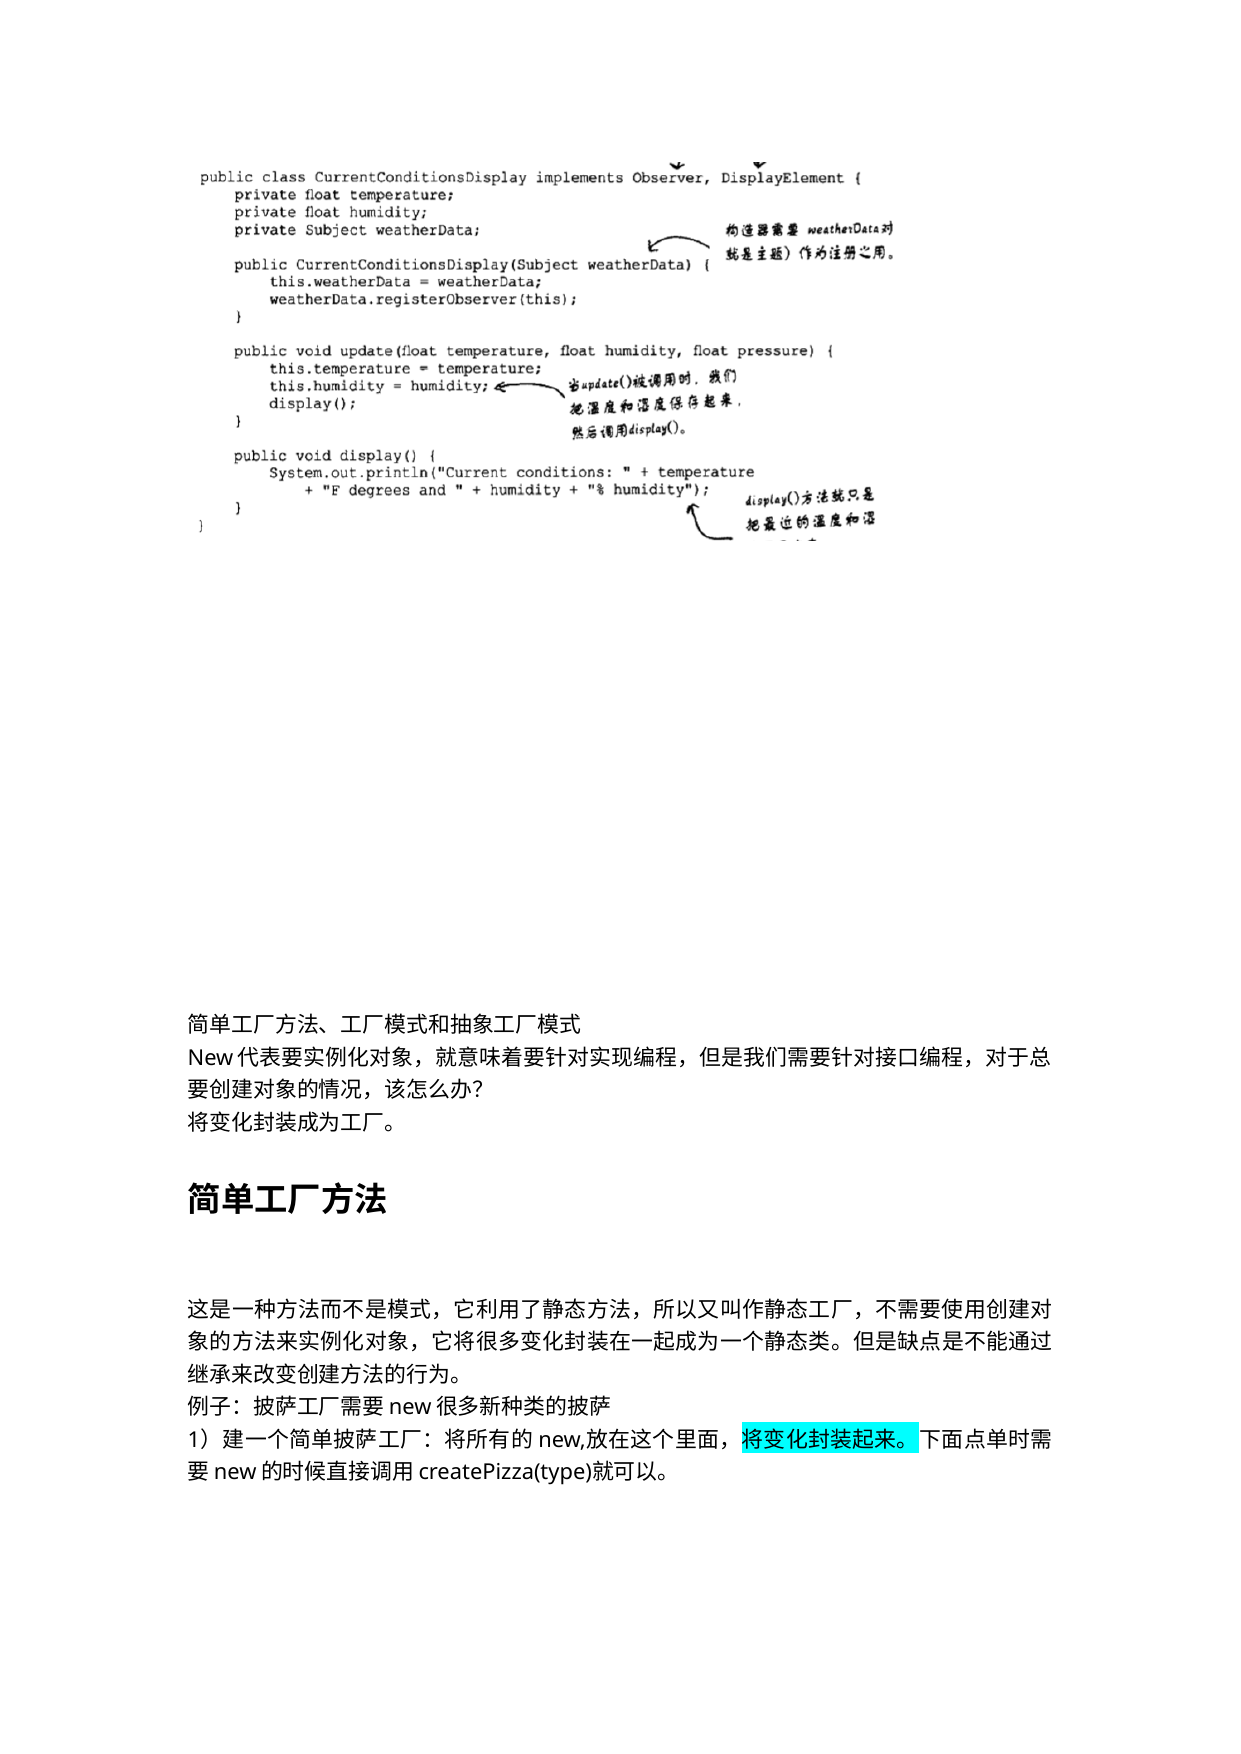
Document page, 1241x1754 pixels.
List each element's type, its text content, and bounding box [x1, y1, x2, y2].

text 例子：披萨工厂需要new很多新种类的披萨 [187, 1389, 1053, 1421]
text 这是一种方法而不是模式，它利用了静态方法，所以又叫作静态工厂，不需要使用创建对象的方法来实例化对象，它将很多变化封装在一起成为一个静态类。但是缺点是不能通过继承来改变创建方法的行为。 [187, 1291, 1053, 1389]
picture [187, 162, 894, 541]
text 1）建一个简单披萨工厂：将所有的new,放在这个里面，将变化封装起来。下面点单时需要new的时候直接调用createPizza(type)就可以。 [187, 1421, 1053, 1486]
text 简单工厂方法、工厂模式和抽象工厂模式 [187, 1007, 1053, 1039]
subtitle 简单工厂方法 [187, 1164, 1053, 1229]
text New代表要实例化对象，就意味着要针对实现编程，但是我们需要针对接口编程，对于总要创建对象的情况，该怎么办？ [187, 1039, 1053, 1104]
text 将变化封装成为工厂。 [187, 1104, 1053, 1137]
